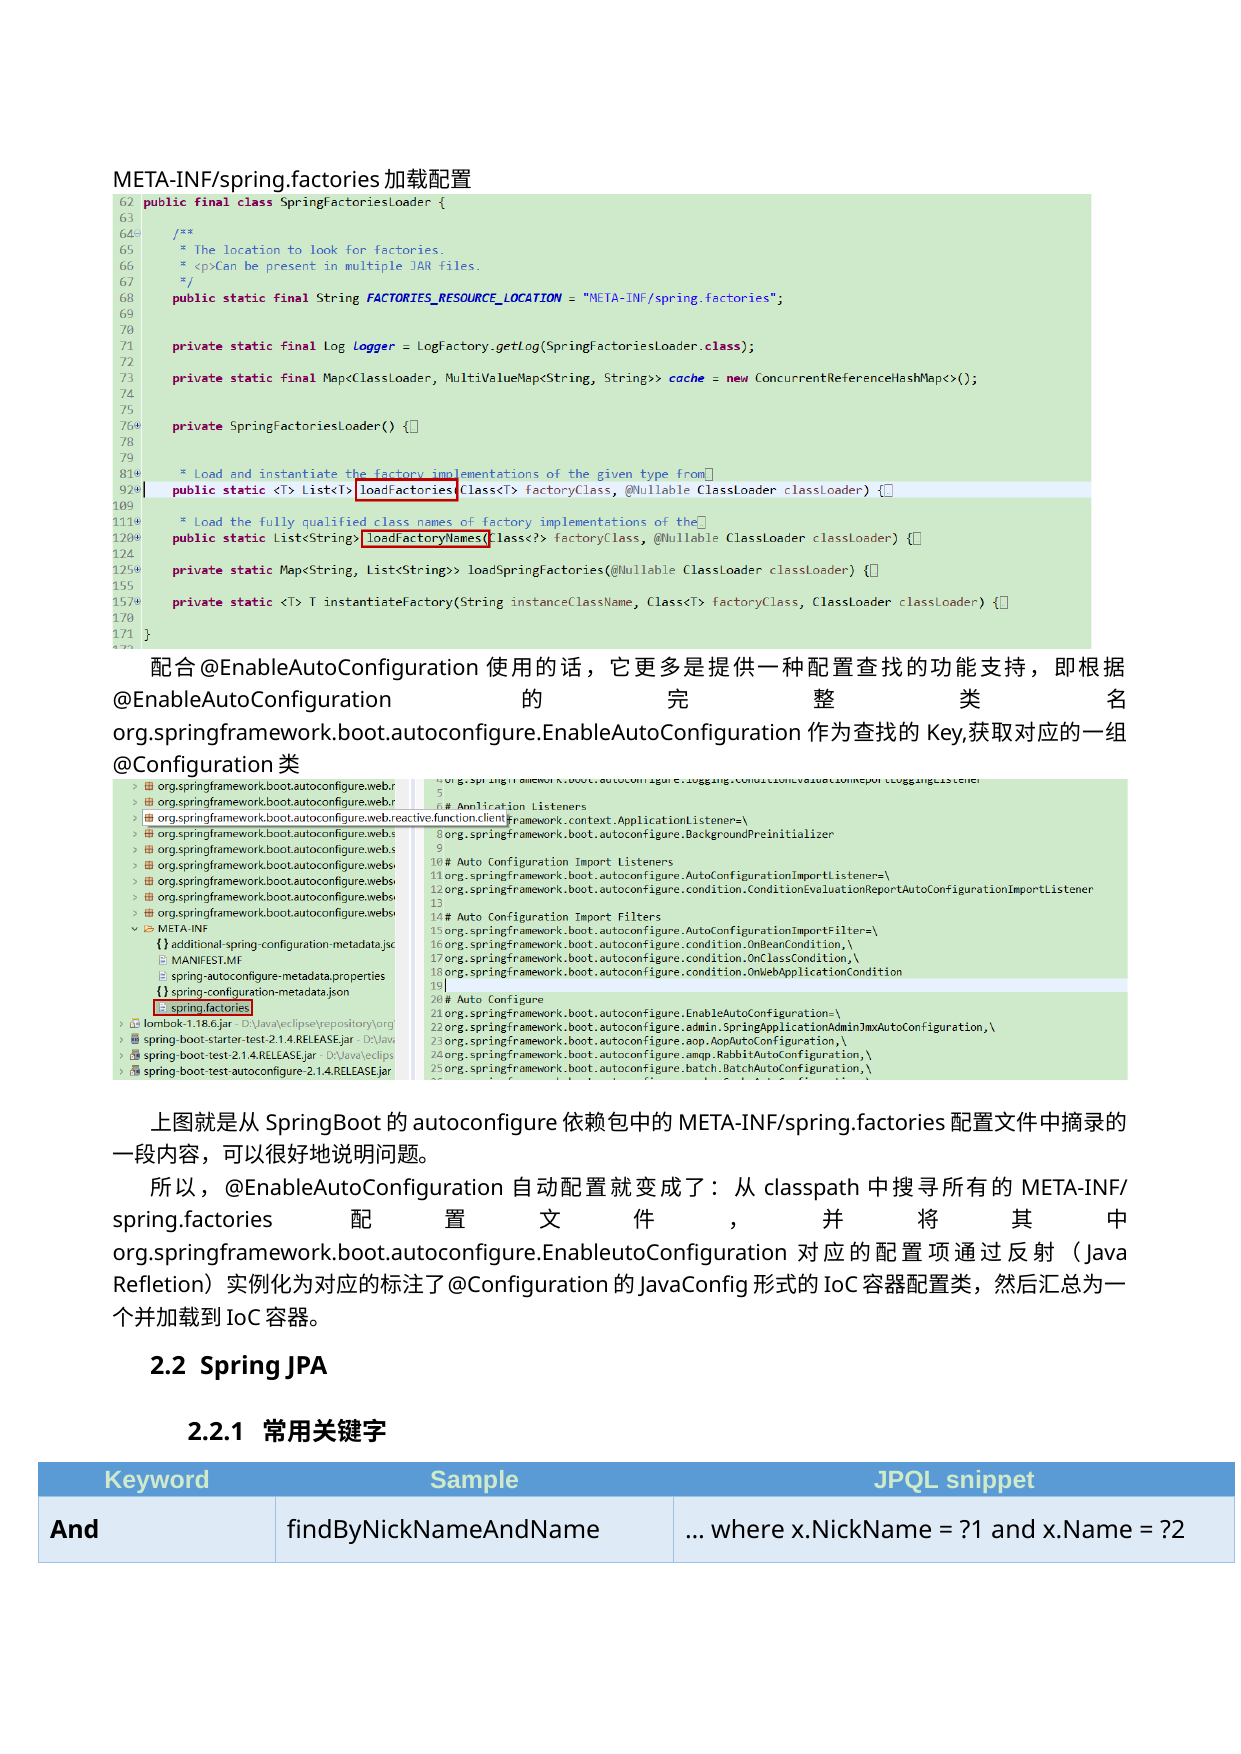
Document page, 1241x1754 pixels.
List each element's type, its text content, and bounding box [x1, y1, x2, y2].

picture [112, 779, 1128, 1080]
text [112, 162, 1128, 194]
text 所以，@EnableAutoConfiguration自动配置就变成了：从classpath中搜寻所有的META-INF/spring.factories配置文件，并将其中org.springframework.boot.autoconfigure.EnableutoConfiguration对应的配置项通过反射（Java Refletion）实例化为对应的标注了@Configuration的JavaConfig形式的IoC容器配置类，然后汇总为一个并加载到IoC容器。 [112, 1169, 1128, 1332]
picture [112, 194, 1092, 649]
table_cell findByNickNameAndName [276, 1497, 673, 1562]
text 上图就是从SpringBoot的autoconfigure依赖包中的META-INF/spring.factories配置文件中摘录的一段内容，可以很好地说明问题。 [112, 1104, 1128, 1169]
text 配合@EnableAutoConfiguration使用的话，它更多是提供一种配置查找的功能支持，即根据@EnableAutoConfiguration的完整类名org.springframework.boot.autoconfigure.EnableAutoConfiguration作为查找的Key,获取对应的一组@Configuration类 [112, 649, 1128, 779]
table_header Keyword [39, 1463, 275, 1496]
table_cell And [39, 1497, 275, 1562]
table_header Sample [276, 1463, 673, 1496]
list Spring JPA [150, 1332, 1095, 1397]
list 常用关键字 [187, 1397, 1095, 1462]
table_header JPQL snippet [674, 1463, 1234, 1496]
table_cell … where x.NickName = ?1 and x.Name = ?2 [674, 1497, 1234, 1562]
